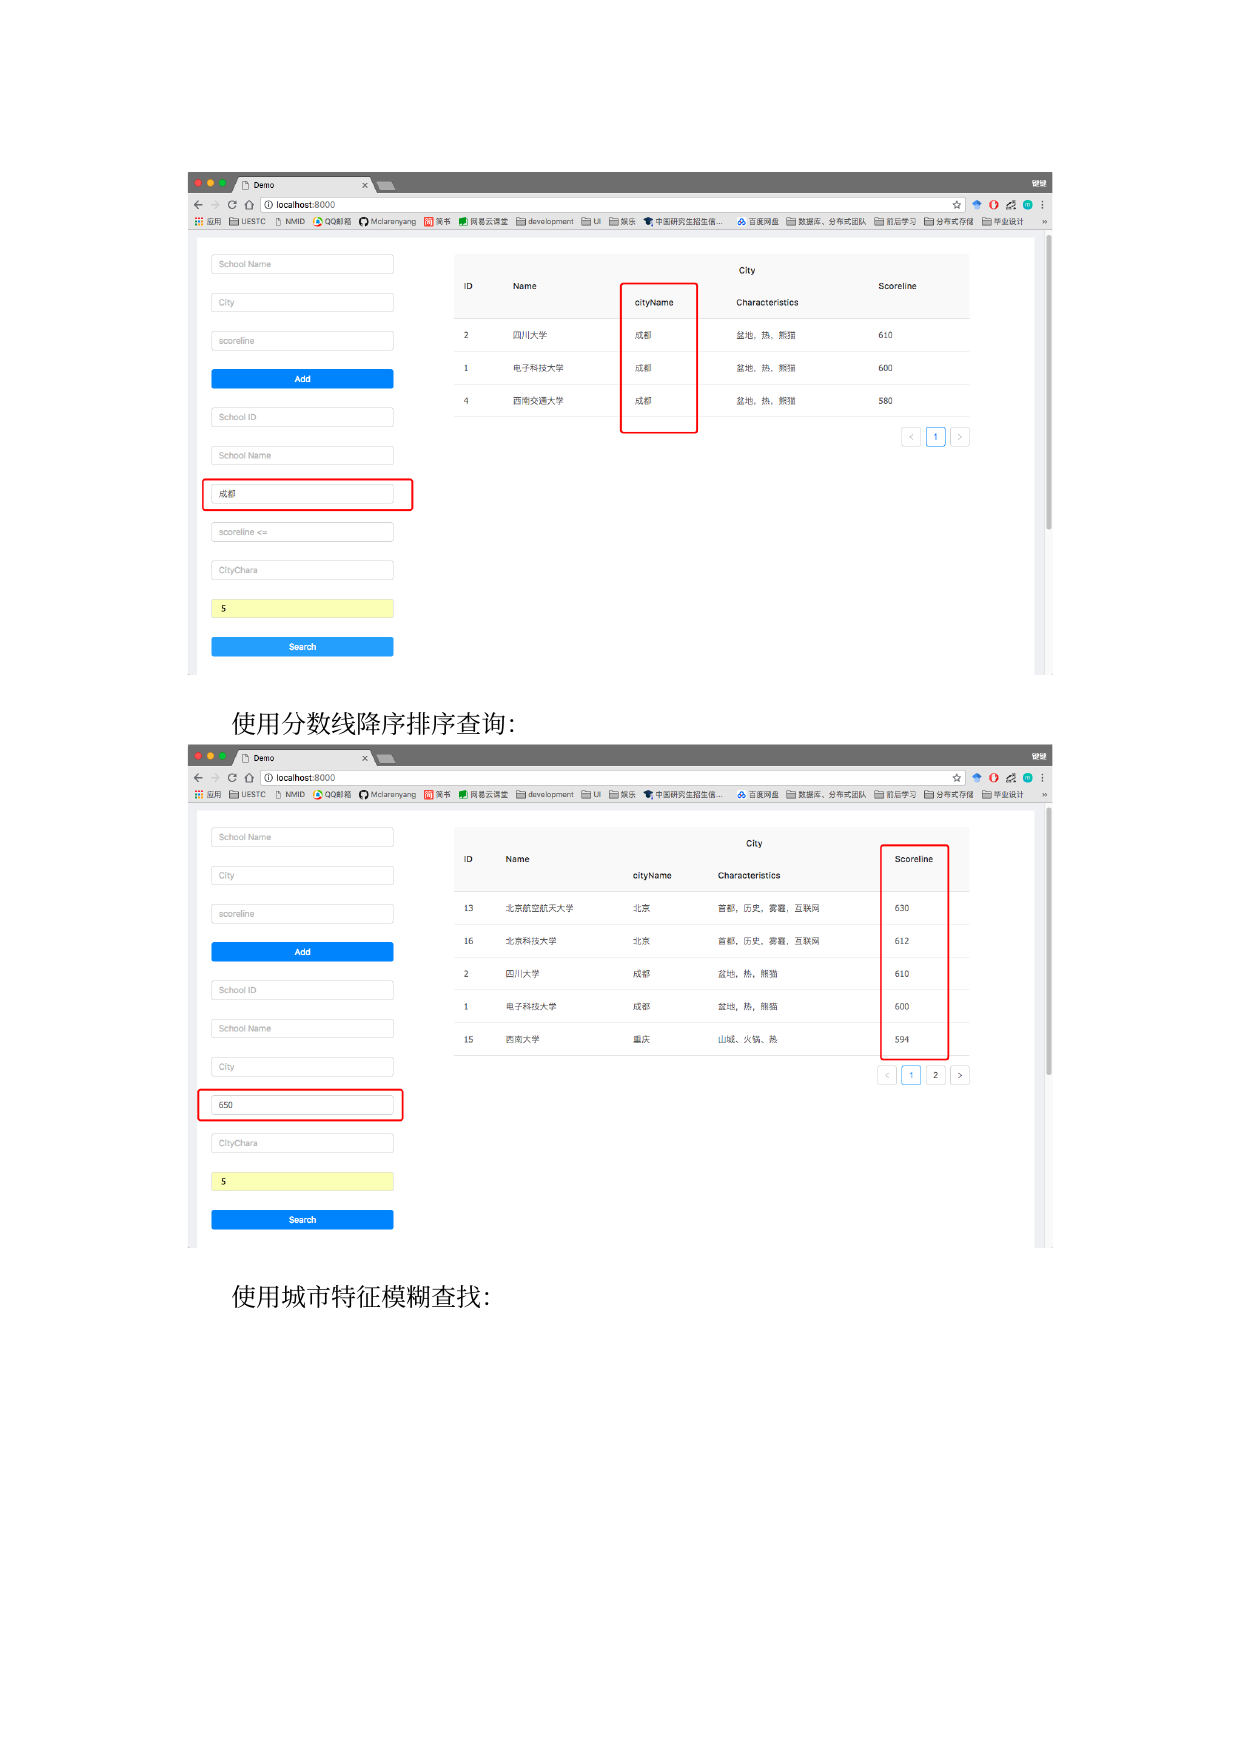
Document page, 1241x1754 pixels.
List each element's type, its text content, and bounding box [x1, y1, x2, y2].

text 使用分数线降序排序查询： [187, 701, 1053, 744]
picture [187, 744, 1053, 1248]
text 使用城市特征模糊查找： [187, 1273, 1053, 1318]
picture [187, 172, 1053, 675]
